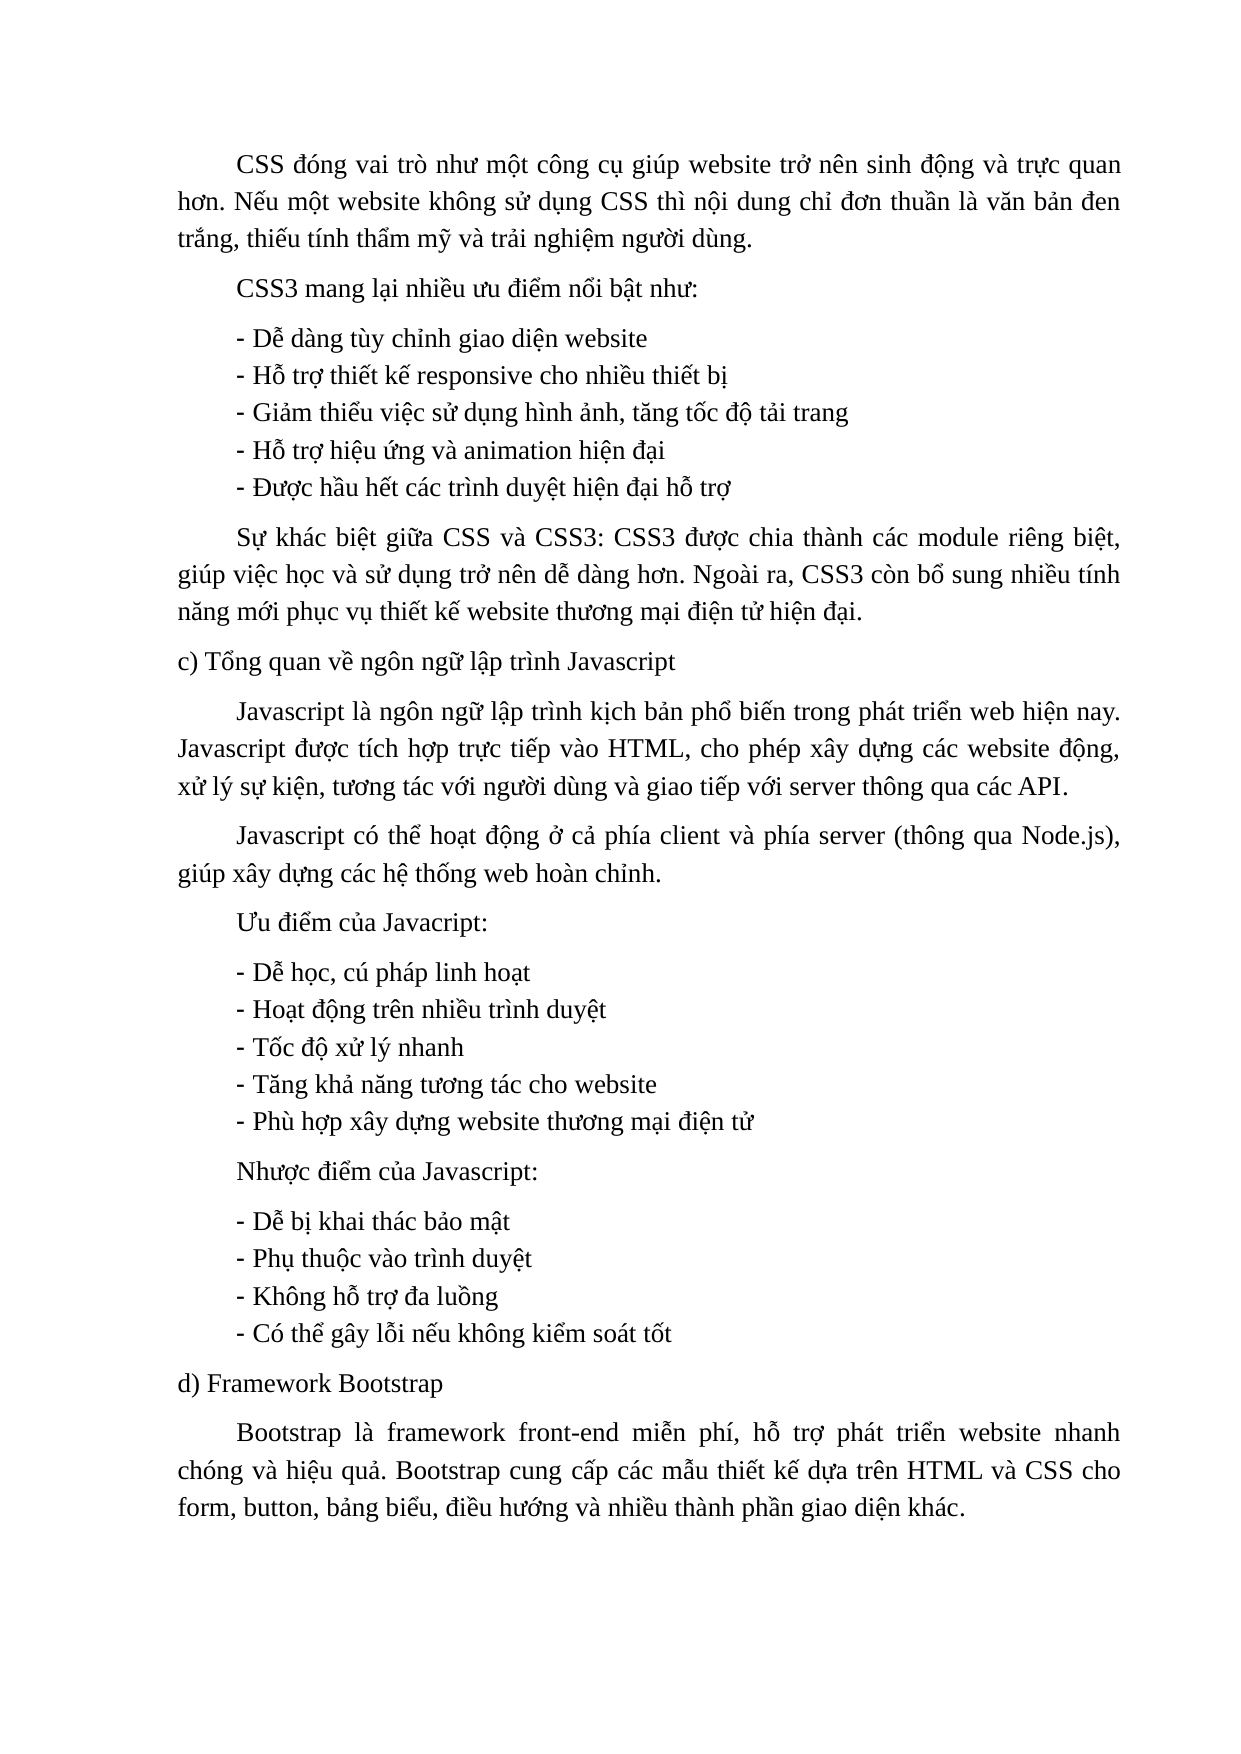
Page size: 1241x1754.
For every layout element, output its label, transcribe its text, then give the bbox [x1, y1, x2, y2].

list Dễ học, cú pháp linh hoạt [177, 956, 1122, 987]
text Javascript là ngôn ngữ lập trình kịch bản phổ biến trong phát triển web hiện nay. Javascript được tích hợp trực tiếp vào HTML, cho phép xây dựng các website động, xử lý sự kiện, tương tác với người dùng và giao tiếp với server thông qua các API. [177, 695, 1122, 801]
list Phù hợp xây dựng website thương mại điện tử [177, 1105, 1122, 1137]
list Được hầu hết các trình duyệt hiện đại hỗ trợ [177, 471, 1122, 502]
list Phụ thuộc vào trình duyệt [177, 1242, 1122, 1273]
text Bootstrap là framework front-end miễn phí, hỗ trợ phát triển website nhanh chóng và hiệu quả. Bootstrap cung cấp các mẫu thiết kế dựa trên HTML và CSS cho form, button, bảng biểu, điều hướng và nhiều thành phần giao diện khác. [177, 1416, 1122, 1522]
list Hỗ trợ thiết kế responsive cho nhiều thiết bị [177, 359, 1122, 390]
text CSS đóng vai trò như một công cụ giúp website trở nên sinh động và trực quan hơn. Nếu một website không sử dụng CSS thì nội dung chỉ đơn thuần là văn bản đen trắng, thiếu tính thẩm mỹ và trải nghiệm người dùng. [177, 148, 1122, 253]
list Không hỗ trợ đa luồng [177, 1279, 1122, 1311]
text Sự khác biệt giữa CSS và CSS3: CSS3 được chia thành các module riêng biệt, giúp việc học và sử dụng trở nên dễ dàng hơn. Ngoài ra, CSS3 còn bổ sung nhiều tính năng mới phục vụ thiết kế website thương mại điện tử hiện đại. [177, 521, 1122, 627]
list Có thể gây lỗi nếu không kiểm soát tốt [177, 1317, 1122, 1348]
text Nhược điểm của Javascript: [177, 1155, 1122, 1186]
text Javascript có thể hoạt động ở cả phía client và phía server (thông qua Node.js), giúp xây dựng các hệ thống web hoàn chỉnh. [177, 819, 1122, 888]
list Hỗ trợ hiệu ứng và animation hiện đại [177, 434, 1122, 465]
text c) Tổng quan về ngôn ngữ lập trình Javascript [177, 645, 1122, 676]
list Giảm thiểu việc sử dụng hình ảnh, tăng tốc độ tải trang [177, 396, 1122, 428]
list Hoạt động trên nhiều trình duyệt [177, 993, 1122, 1025]
text CSS3 mang lại nhiều ưu điểm nổi bật như: [177, 272, 1122, 303]
list Dễ bị khai thác bảo mật [177, 1205, 1122, 1236]
list Tốc độ xử lý nhanh [177, 1031, 1122, 1062]
list Dễ dàng tùy chỉnh giao diện website [177, 322, 1122, 353]
text Ưu điểm của Javacript: [177, 906, 1122, 938]
list Tăng khả năng tương tác cho website [177, 1068, 1122, 1099]
text d) Framework Bootstrap [177, 1367, 1122, 1398]
